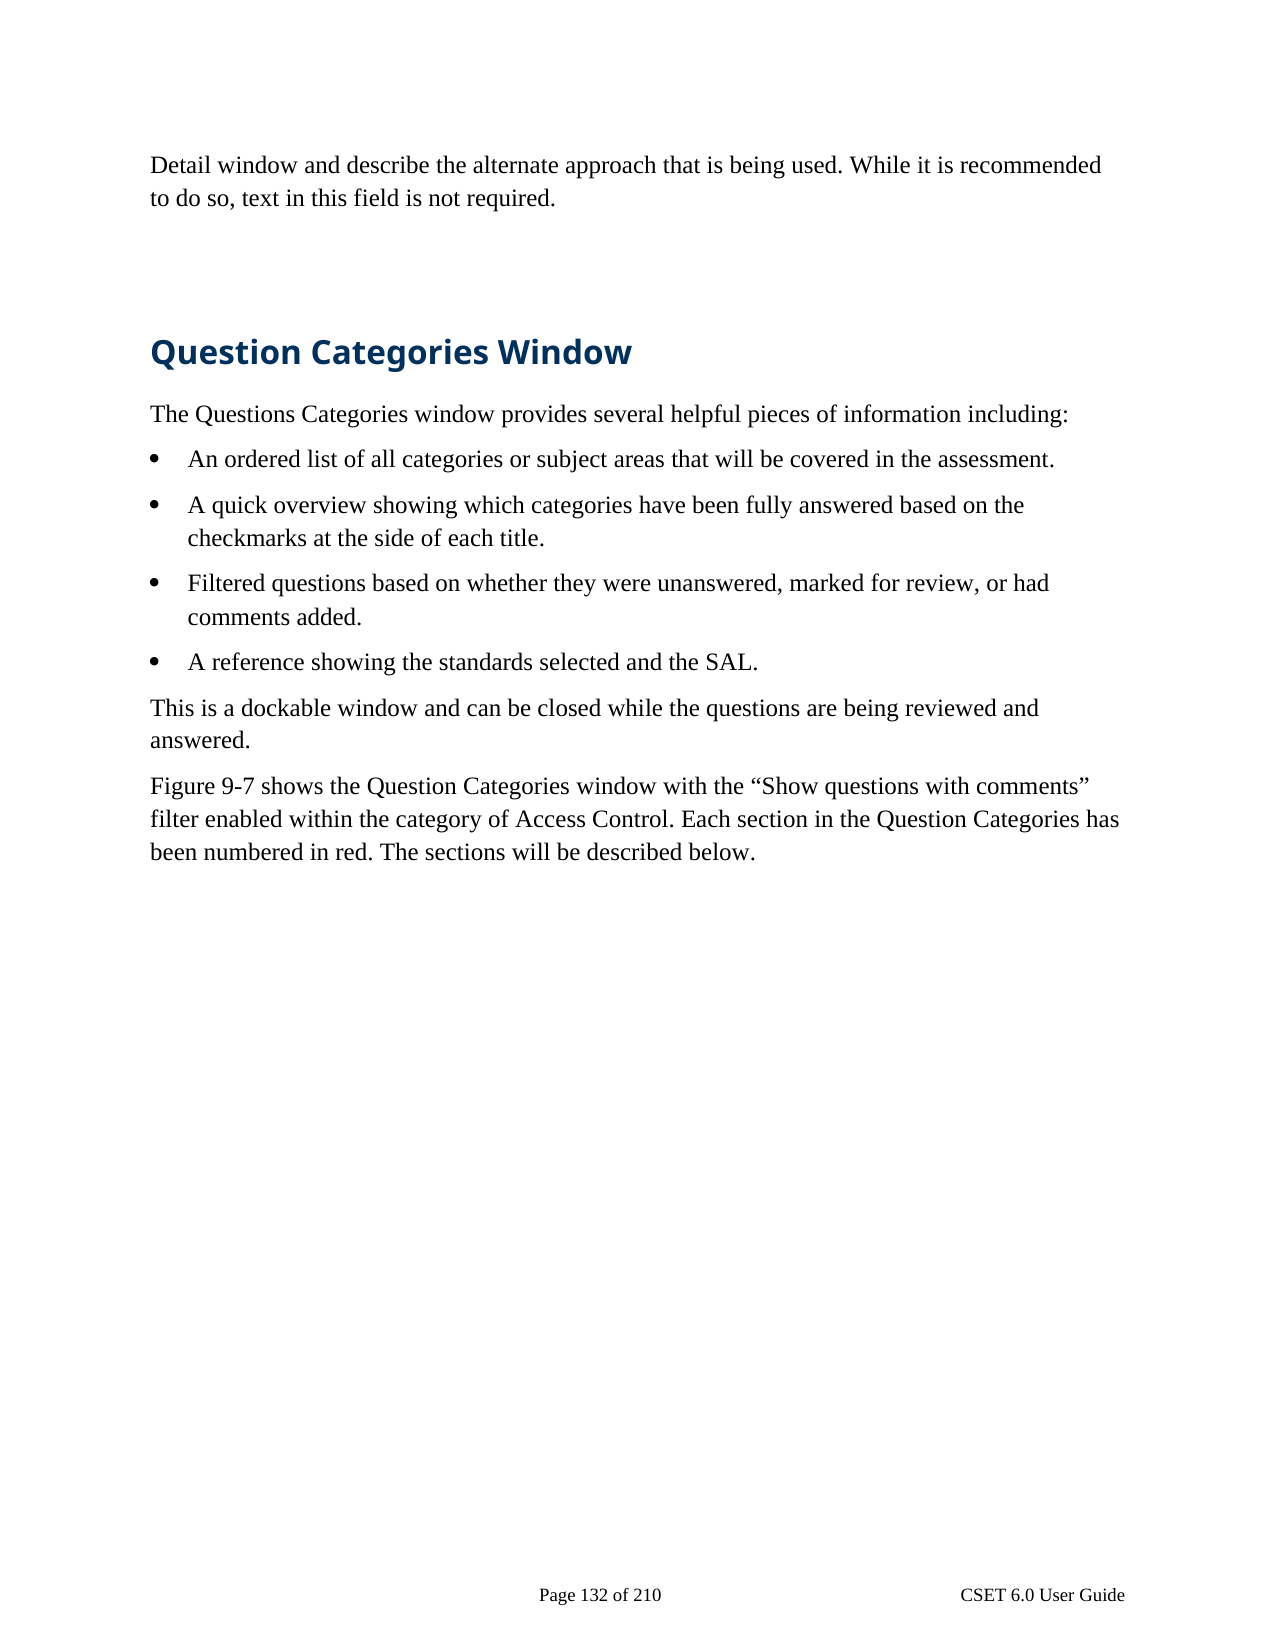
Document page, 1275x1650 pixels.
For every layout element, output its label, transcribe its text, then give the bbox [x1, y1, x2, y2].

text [150, 150, 1125, 212]
list Filtered questions based on whether they were unanswered, marked for review, or had comments added. [150, 568, 1125, 630]
subtitle Question Categories Window [150, 328, 1125, 374]
list An ordered list of all categories or subject areas that will be covered in the assessment. [150, 444, 1125, 473]
list A quick overview showing which categories have been fully answered based on the checkmarks at the side of each title. [150, 490, 1125, 552]
text This is a dockable window and can be closed while the questions are being reviewed and answered. [150, 693, 1125, 754]
list A reference showing the standards selected and the SAL. [150, 647, 1125, 676]
text The Questions Categories window provides several helpful pieces of information including: [150, 399, 1125, 428]
text Figure 9-7 shows the Question Categories window with the “Show questions with comments” filter enabled within the category of Access Control. Each section in the Question Categories has been numbered in red. The sections will be described below. [150, 771, 1125, 866]
